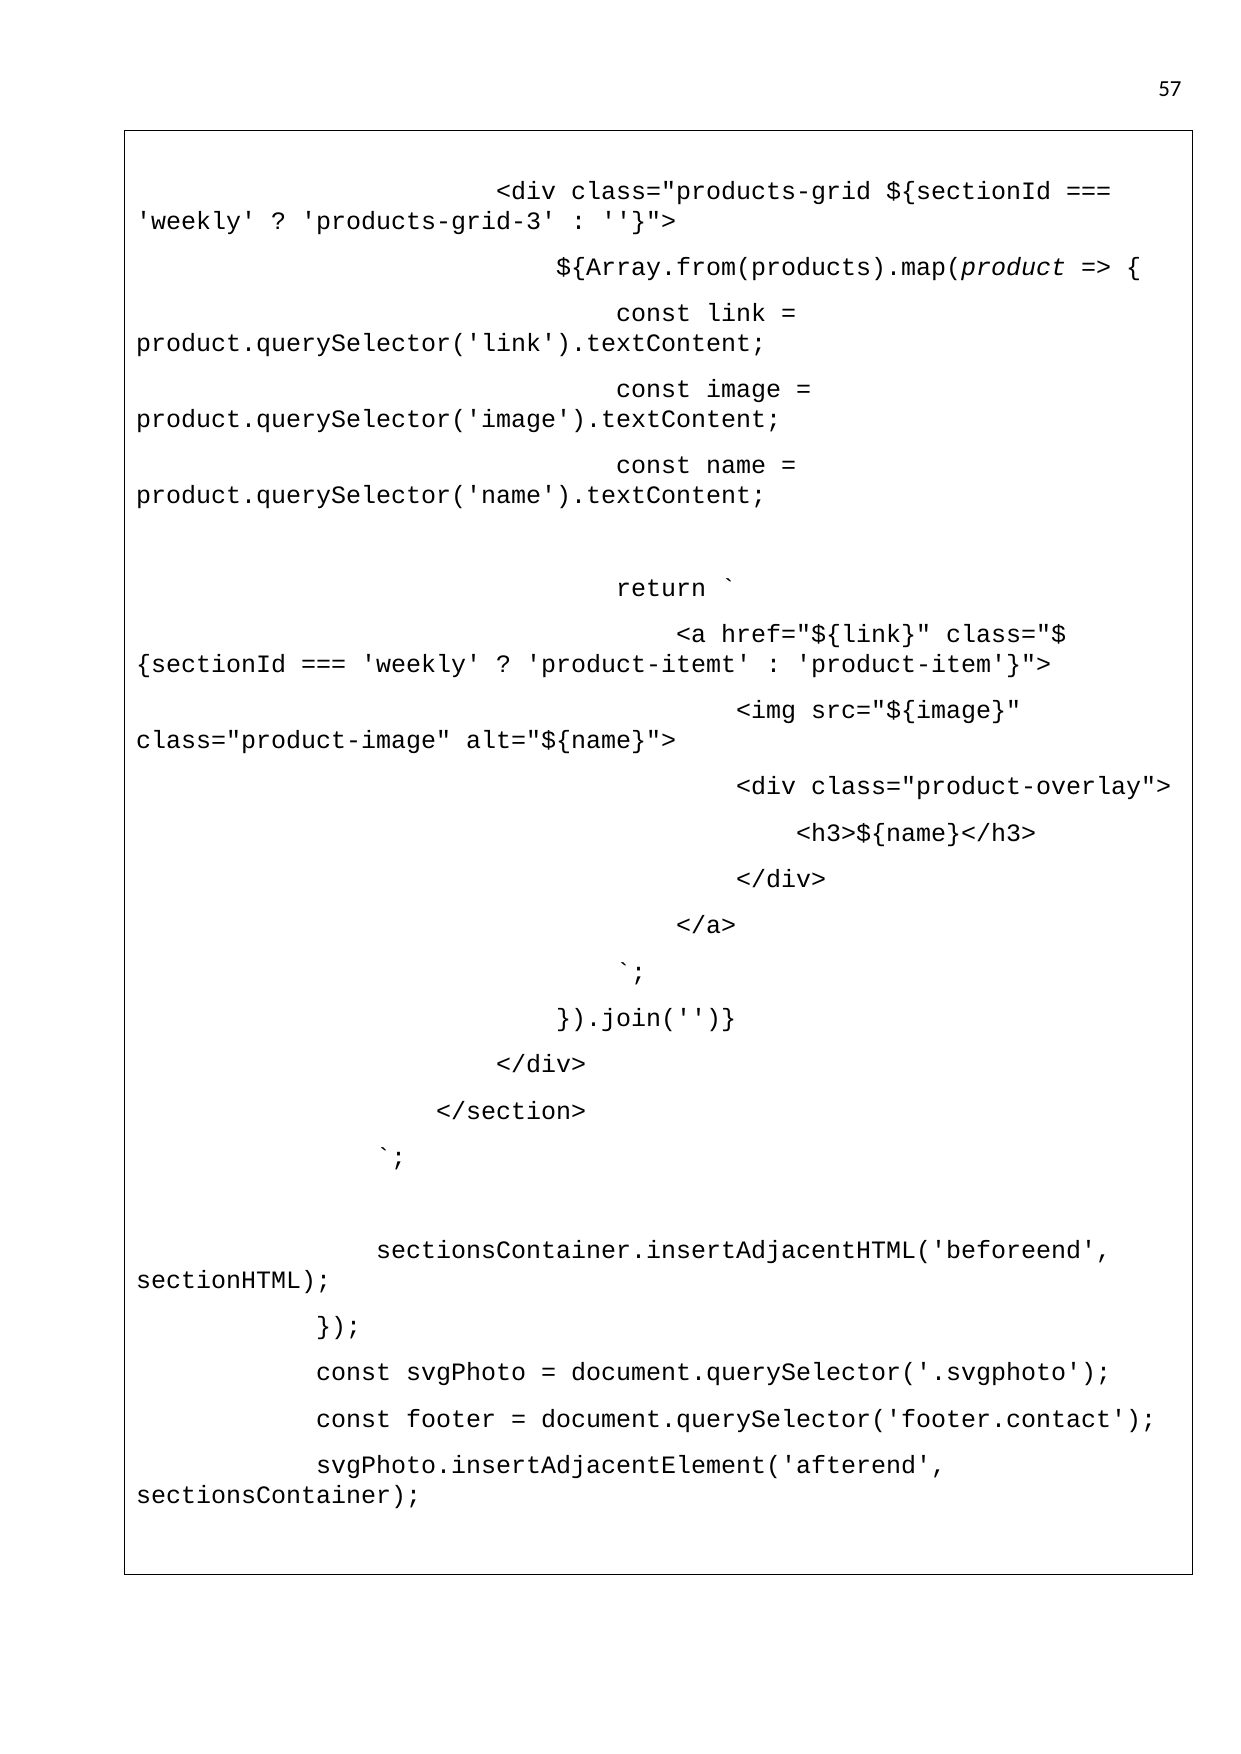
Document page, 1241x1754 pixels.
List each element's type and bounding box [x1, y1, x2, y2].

table_header [125, 131, 1192, 1574]
